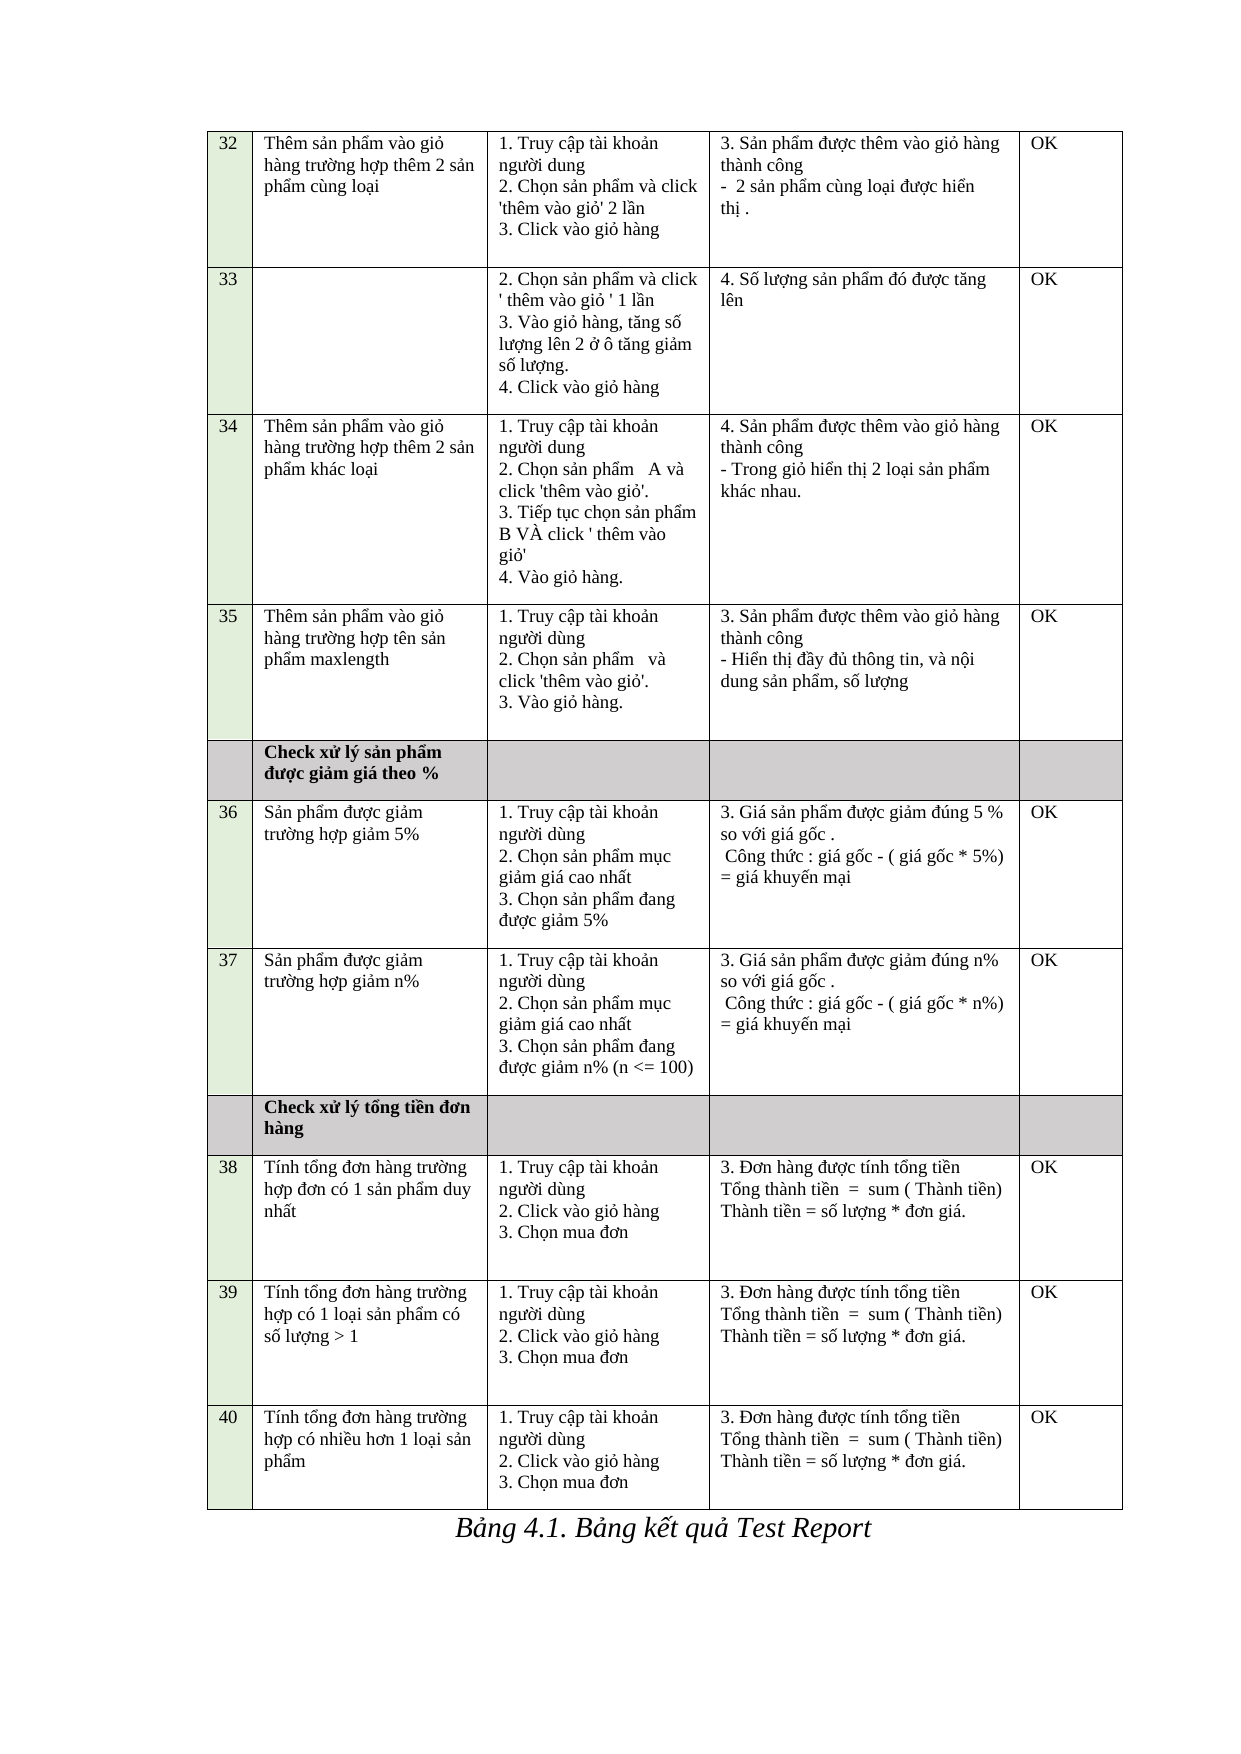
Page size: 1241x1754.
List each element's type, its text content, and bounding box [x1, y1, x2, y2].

table_cell OK [1020, 1156, 1122, 1280]
table_cell Check xử lý sản phẩm được giảm giá theo % [253, 741, 487, 800]
table_cell Tính tổng đơn hàng trường hợp có nhiều hơn 1 loại sản phẩm [253, 1406, 487, 1509]
table_cell Tính tổng đơn hàng trường hợp có 1 loại sản phẩm có số lượng > 1 [253, 1281, 487, 1405]
table_cell Thêm sản phẩm vào giỏ hàng trường hợp tên sản phẩm maxlength [253, 605, 487, 739]
table_cell OK [1020, 132, 1122, 267]
table_cell 3. Đơn hàng được tính tổng tiền Tổng thành tiền = sum ( Thành tiền) Thành tiền = số lượng * đơn giá. [710, 1406, 1019, 1509]
table_cell OK [1020, 415, 1122, 604]
table_cell 3. Đơn hàng được tính tổng tiền Tổng thành tiền = sum ( Thành tiền) Thành tiền = số lượng * đơn giá. [710, 1281, 1019, 1405]
table_cell 1. Truy cập tài khoản người dùng 2. Chọn sản phẩm mục giảm giá cao nhất 3. Chọn sản phẩm đang được giảm 5% [488, 801, 709, 947]
table_cell 1. Truy cập tài khoản người dùng 2. Chọn sản phẩm và click 'thêm vào giỏ'. 3. Vào giỏ hàng. [488, 605, 709, 739]
table_cell 1. Truy cập tài khoản người dùng 2. Click vào giỏ hàng 3. Chọn mua đơn [488, 1406, 709, 1509]
table_cell 39 [208, 1281, 252, 1405]
table_cell Thêm sản phẩm vào giỏ hàng trường hợp thêm 2 sản phẩm khác loại [253, 415, 487, 604]
table_cell [253, 268, 487, 414]
table_cell 34 [208, 415, 252, 604]
table_cell OK [1020, 949, 1122, 1094]
table_cell [1020, 741, 1122, 800]
table_cell 33 [208, 268, 252, 414]
table_cell OK [1020, 268, 1122, 414]
table_cell [208, 741, 252, 800]
table_cell 40 [208, 1406, 252, 1509]
table_cell Thêm sản phẩm vào giỏ hàng trường hợp thêm 2 sản phẩm cùng loại [253, 132, 487, 267]
table_cell 4. Số lượng sản phẩm đó được tăng lên [710, 268, 1019, 414]
table_cell 37 [208, 949, 252, 1094]
table_cell 1. Truy cập tài khoản người dùng 2. Click vào giỏ hàng 3. Chọn mua đơn [488, 1156, 709, 1280]
text Bảng 4.1. Bảng kết quả Test Report [207, 1510, 1122, 1544]
table_cell [710, 1096, 1019, 1155]
table_cell 36 [208, 801, 252, 947]
table_cell 1. Truy cập tài khoản người dung 2. Chọn sản phẩm và click 'thêm vào giỏ' 2 lần 3. Click vào giỏ hàng [488, 132, 709, 267]
table_cell [710, 741, 1019, 800]
table_cell 3. Đơn hàng được tính tổng tiền Tổng thành tiền = sum ( Thành tiền) Thành tiền = số lượng * đơn giá. [710, 1156, 1019, 1280]
table_cell OK [1020, 605, 1122, 739]
table_cell 35 [208, 605, 252, 739]
table_cell Tính tổng đơn hàng trường hợp đơn có 1 sản phẩm duy nhất [253, 1156, 487, 1280]
table_cell OK [1020, 1281, 1122, 1405]
table_cell 2. Chọn sản phẩm và click ' thêm vào giỏ ' 1 lần 3. Vào giỏ hàng, tăng số lượng lên 2 ở ô tăng giảm số lượng. 4. Click vào giỏ hàng [488, 268, 709, 414]
table_cell [208, 1096, 252, 1155]
table_cell 1. Truy cập tài khoản người dùng 2. Click vào giỏ hàng 3. Chọn mua đơn [488, 1281, 709, 1405]
table_cell Check xử lý tổng tiền đơn hàng [253, 1096, 487, 1155]
table_cell 1. Truy cập tài khoản người dung 2. Chọn sản phẩm A và click 'thêm vào giỏ'. 3. Tiếp tục chọn sản phẩm B VÀ click ' thêm vào giỏ' 4. Vào giỏ hàng. [488, 415, 709, 604]
table_cell [488, 741, 709, 800]
table_cell [488, 1096, 709, 1155]
table_cell 38 [208, 1156, 252, 1280]
table_cell Sản phẩm được giảm trường hợp giảm n% [253, 949, 487, 1094]
table_cell [1020, 1096, 1122, 1155]
table_cell OK [1020, 801, 1122, 947]
table_cell 4. Sản phẩm được thêm vào giỏ hàng thành công - Trong giỏ hiển thị 2 loại sản phẩm khác nhau. [710, 415, 1019, 604]
table_cell 1. Truy cập tài khoản người dùng 2. Chọn sản phẩm mục giảm giá cao nhất 3. Chọn sản phẩm đang được giảm n% (n <= 100) [488, 949, 709, 1094]
table_cell 3. Giá sản phẩm được giảm đúng 5 % so với giá gốc . Công thức : giá gốc - ( giá gốc * 5%) = giá khuyến mại [710, 801, 1019, 947]
table_cell Sản phẩm được giảm trường hợp giảm 5% [253, 801, 487, 947]
table_cell OK [1020, 1406, 1122, 1509]
table_cell 32 [208, 132, 252, 267]
table_cell 3. Giá sản phẩm được giảm đúng n% so với giá gốc . Công thức : giá gốc - ( giá gốc * n%) = giá khuyến mại [710, 949, 1019, 1094]
table_cell 3. Sản phẩm được thêm vào giỏ hàng thành công - Hiển thị đầy đủ thông tin, và nội dung sản phẩm, số lượng [710, 605, 1019, 739]
table_cell 3. Sản phẩm được thêm vào giỏ hàng thành công - 2 sản phẩm cùng loại được hiển thị . [710, 132, 1019, 267]
